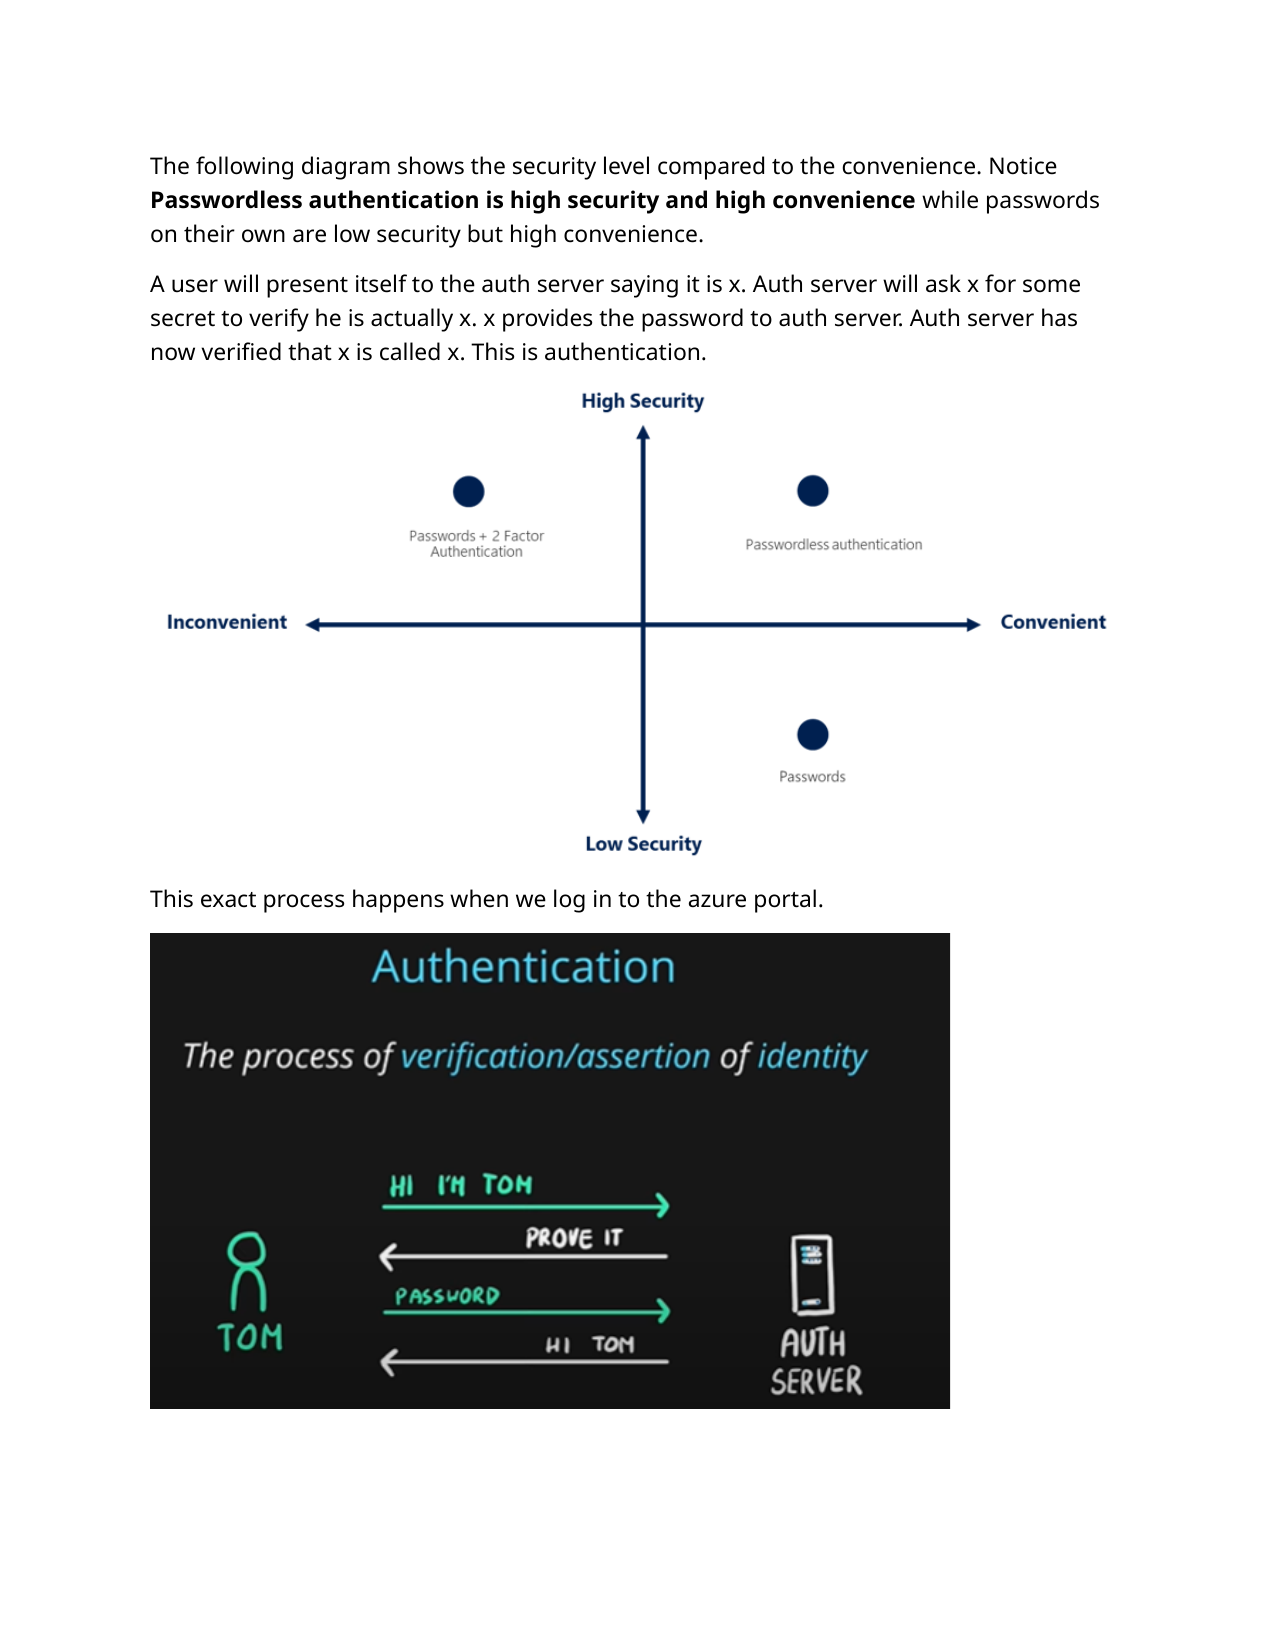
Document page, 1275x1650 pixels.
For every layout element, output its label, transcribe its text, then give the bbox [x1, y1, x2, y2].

text The following diagram shows the security level compared to the convenience. Notice Passwordless authentication is high security and high convenience while passwords on their own are low security but high convenience. [150, 150, 1125, 249]
picture [150, 385, 1125, 864]
text A user will present itself to the auth server saying it is x. Auth server will ask x for some secret to verify he is actually x. x provides the password to auth server. Auth server has now verified that x is called x. This is authentication. [150, 268, 1125, 367]
text This exact process happens when we log in to the azure portal. [150, 883, 1125, 914]
picture [150, 933, 951, 1409]
